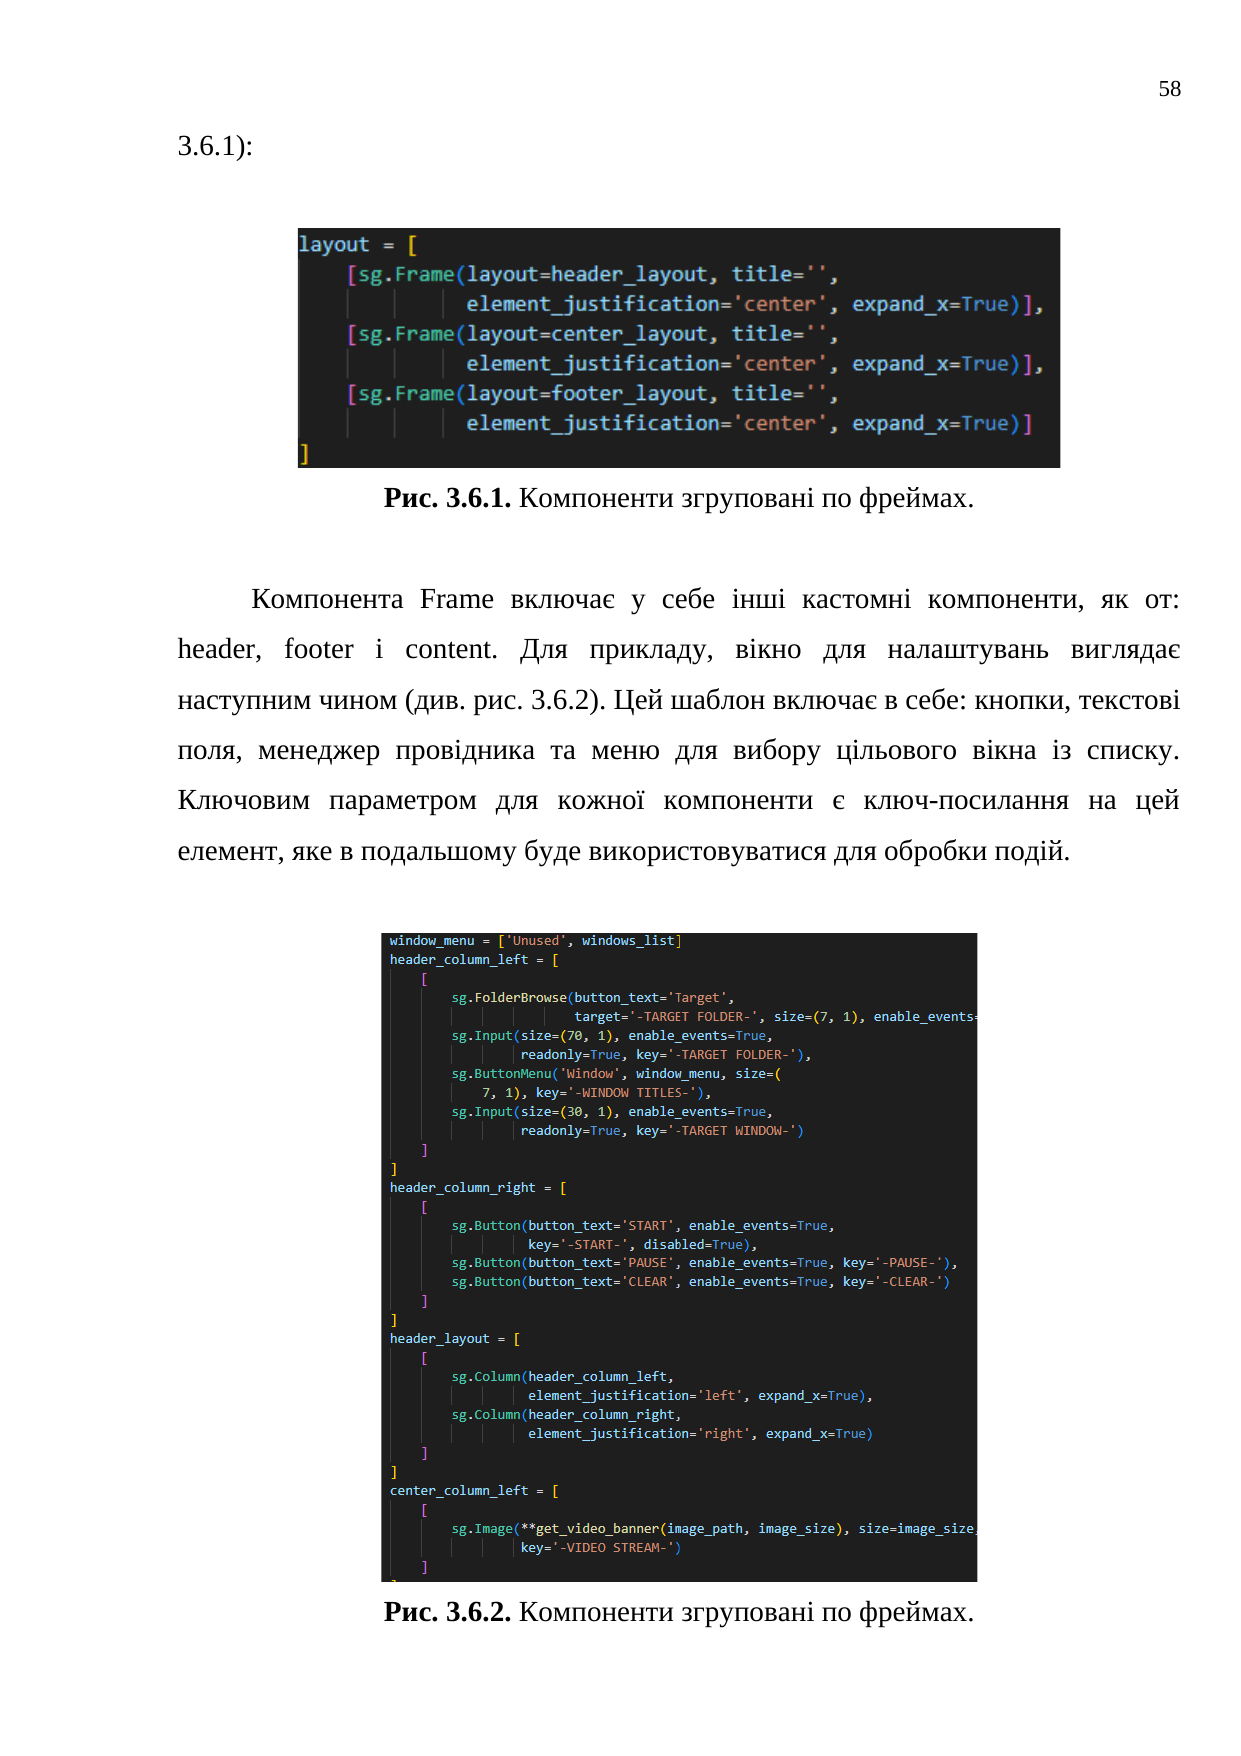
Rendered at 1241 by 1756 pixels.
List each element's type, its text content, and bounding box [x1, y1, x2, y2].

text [177, 128, 1181, 161]
text Рис. 3.6.1. Компоненти згруповані по фреймах. [177, 481, 1181, 514]
picture [297, 228, 1061, 468]
text Рис. 3.6.2. Компоненти згруповані по фреймах. [177, 1594, 1181, 1628]
text Компонента Frame включає у себе інші кастомні компоненти, як от: header, footer і content. Для прикладу, вікно для налаштувань виглядає наступним чином (див. рис. 3.6.2). Цей шаблон включає в себе: кнопки, текстові поля, менеджер провідника та меню для вибору цільового вікна із списку. Ключовим параметром для кожної компоненти є ключ-посилання на цей елемент, яке в подальшому буде використовуватися для обробки подій. [177, 581, 1181, 866]
picture [381, 933, 978, 1582]
